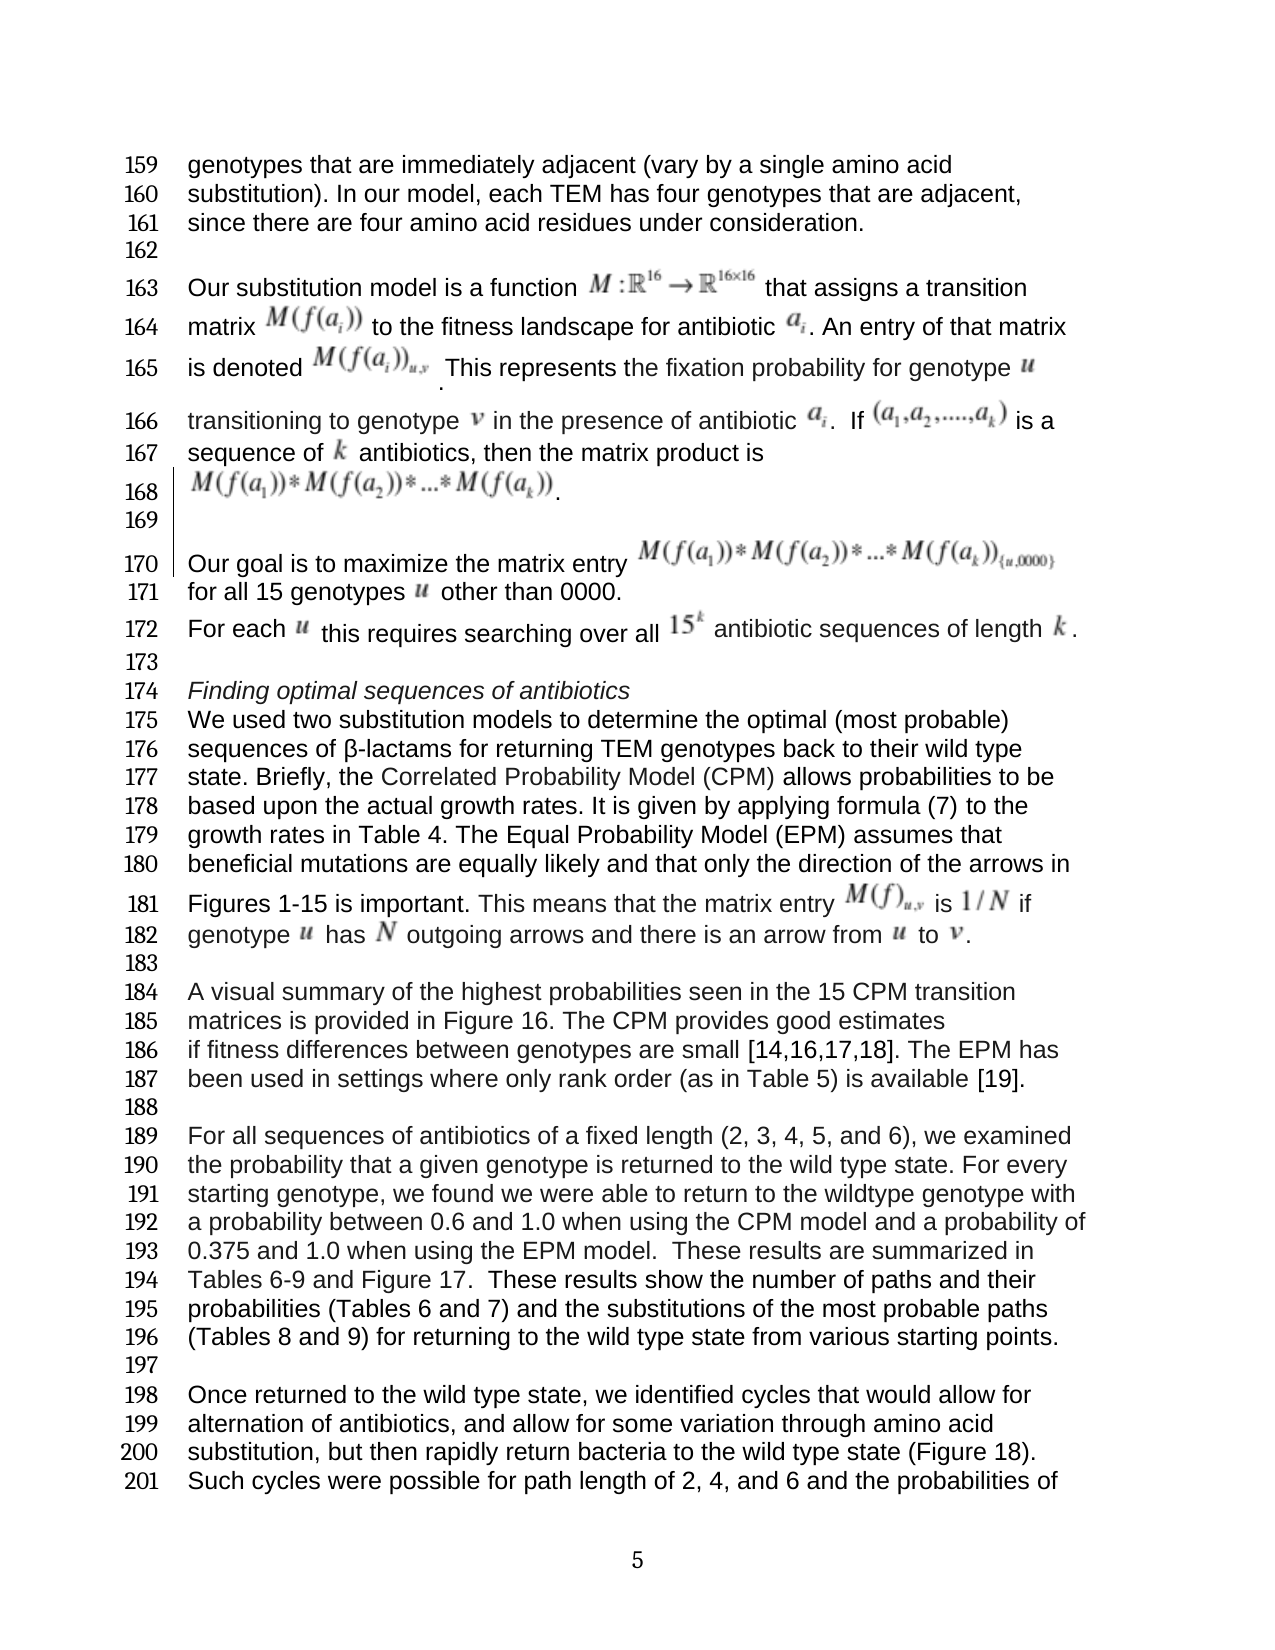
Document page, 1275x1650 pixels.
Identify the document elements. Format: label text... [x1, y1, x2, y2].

text Our goal is to maximize the matrix entry for all 15 genotypes other than 0000. [187, 534, 1087, 606]
text A visual summary of the highest probabilities seen in the 15 CPM transition matrices is provided in Figure 16. The CPM provides good estimates [187, 977, 1087, 1035]
text Our substitution model is a function that assigns a transition matrix to the fitness landscape for antibiotic . An entry of that matrix is denoted .This represents the fixation probability for genotype transitioning to genotype in the presence of antibiotic . If is a sequence of antibiotics, then the matrix product is . [187, 265, 1087, 506]
text if fitness differences between genotypes are small [14,16,17,18]. The EPM has [187, 1035, 1087, 1064]
text For all sequences of antibiotics of a fixed length (2, 3, 4, 5, and 6), we examined the probability that a given genotype is returned to the wild type state. For every starting genotype, we found we were able to return to the wildtype genotype with a probability between 0.6 and 1.0 when using the CPM model and a probability of 0.375 and 1.0 when using the EPM model. These results are summarized in Tables 6-9 and Figure 17. These results show the number of paths and their probabilities (Tables 6 and 7) and the substitutions of the most probable paths (Tables 8 and 9) for returning to the wild type state from various starting points. [187, 1121, 1087, 1351]
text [187, 150, 1087, 236]
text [187, 1380, 1087, 1495]
text been used in settings where only rank order (as in Table 5) is available [19]. [187, 1064, 1087, 1092]
text For each this requires searching over all antibiotic sequences of length . [187, 606, 1087, 647]
text We used two substitution models to determine the optimal (most probable) sequences of β-lactams for returning TEM genotypes back to their wild type state. Briefly, the Correlated Probability Model (CPM) allows probabilities to be based upon the actual growth rates. It is given by applying formula (7) to the growth rates in Table 4. The Equal Probability Model (EPM) assumes that beneficial mutations are equally likely and that only the direction of the arrows in Figures 1-15 is important. This means that the matrix entry is if genotype has outgoing arrows and there is an arrow from to . [187, 705, 1087, 949]
text Finding optimal sequences of antibiotics [187, 676, 1087, 705]
